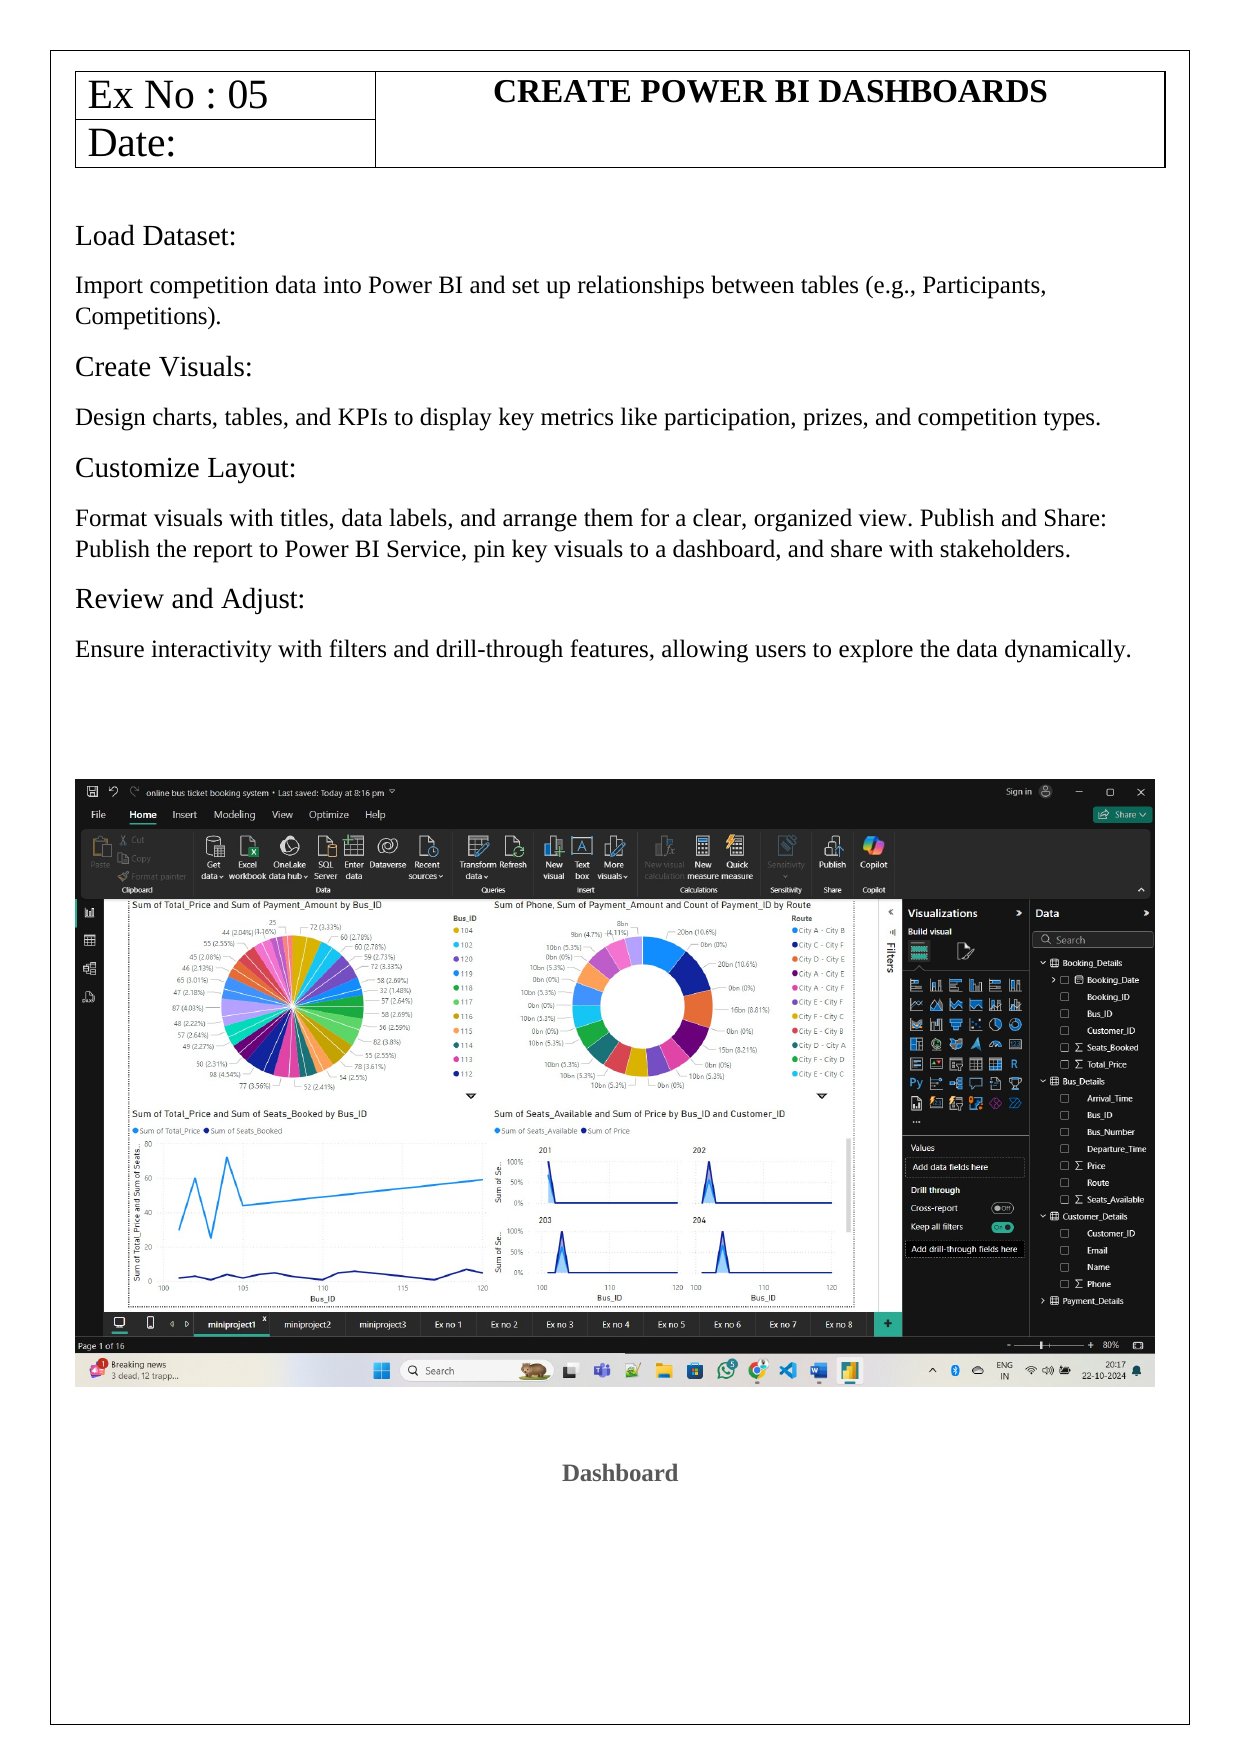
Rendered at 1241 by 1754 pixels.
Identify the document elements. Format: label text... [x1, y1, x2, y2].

text Design charts, tables, and KPIs to display key metrics like participation, prizes, and competition types. [75, 402, 1180, 431]
text Review and Adjust: [75, 581, 1180, 615]
table_cell Date: [76, 120, 375, 167]
table_header Ex No : 05 [76, 72, 375, 119]
table_header CREATE POWER BI DASHBOARDS [376, 72, 1164, 167]
text Load Dataset: [75, 218, 1180, 251]
text Import competition data into Power BI and set up relationships between tables (e.g., Participants, Competitions). [75, 270, 1120, 330]
text Create Visuals: [75, 349, 1180, 383]
text Format visuals with titles, data labels, and arrange them for a clear, organized view. Publish and Share: Publish the report to Power BI Service, pin key visuals to a dashboard, and share with stakeholders. [75, 503, 1120, 562]
text Dashboard [252, 1458, 988, 1487]
picture [75, 779, 1155, 1387]
text Ensure interactivity with filters and drill-through features, allowing users to explore the data dynamically. [75, 634, 1180, 663]
text Customize Layout: [75, 450, 1180, 483]
